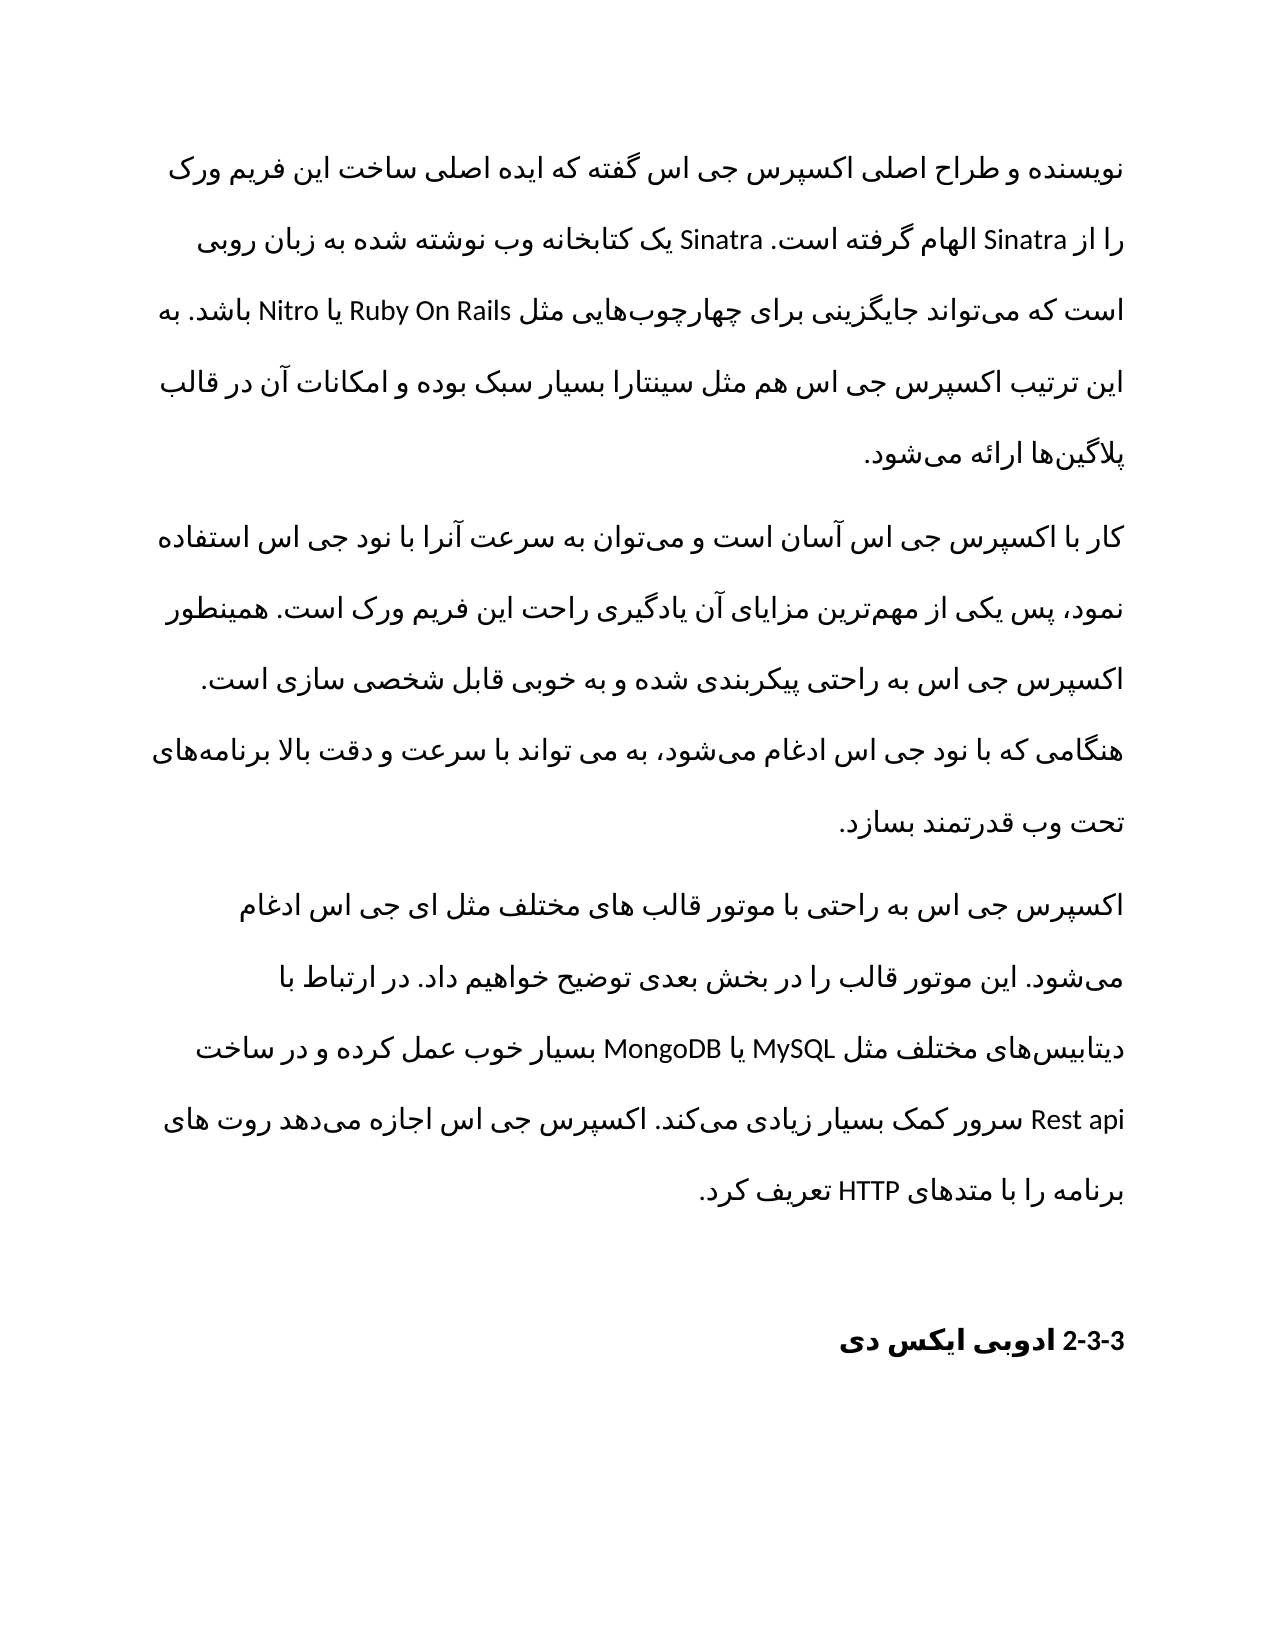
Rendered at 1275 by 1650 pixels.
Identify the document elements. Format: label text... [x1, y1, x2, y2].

text نویسنده و طراح اصلی اکسپرس جی اس گفته که ایده اصلی ساخت این فریم ورک را از Sinatra الهام گرفته است. Sinatra یک کتابخانه وب نوشته شده به زبان روبی است که می‌تواند جایگزینی برای چهارچوب‌هایی مثل Ruby On Rails یا Nitro باشد. به این ترتیب اکسپرس جی اس هم مثل سینتارا بسیار سبک بوده و امکانات آن در قالب پلاگین‌ها ارائه می‌شود. [150, 150, 1125, 471]
text کار با اکسپرس جی اس آسان است و می‌توان به سرعت آنرا با نود جی اس استفاده نمود، پس یکی از مهم‌ترین مزایای آن یادگیری راحت این فریم ورک است. همینطور اکسپرس جی اس به راحتی پیکربندی شده و به خوبی قابل شخصی سازی است. هنگامی که با نود جی اس ادغام می‌شود، به می تواند با سرعت و دقت بالا برنامه‌های تحت وب قدرتمند بسازد. [150, 519, 1125, 839]
text اکسپرس جی اس به راحتی با موتور قالب های مختلف مثل ای جی اس ادغام می‌شود. این موتور قالب را در بخش بعدی توضیح خواهیم داد. در ارتباط با دیتابیس‌های مختلف مثل MySQL یا MongoDB بسیار خوب عمل کرده و در ساخت Rest api سرور کمک بسیار زیادی می‌کند. اکسپرس جی اس اجازه می‌دهد روت های برنامه را با متدهای HTTP تعریف کرد. [150, 887, 1125, 1208]
text 2-3-3 ادوبی ایکس دی [150, 1322, 1125, 1358]
